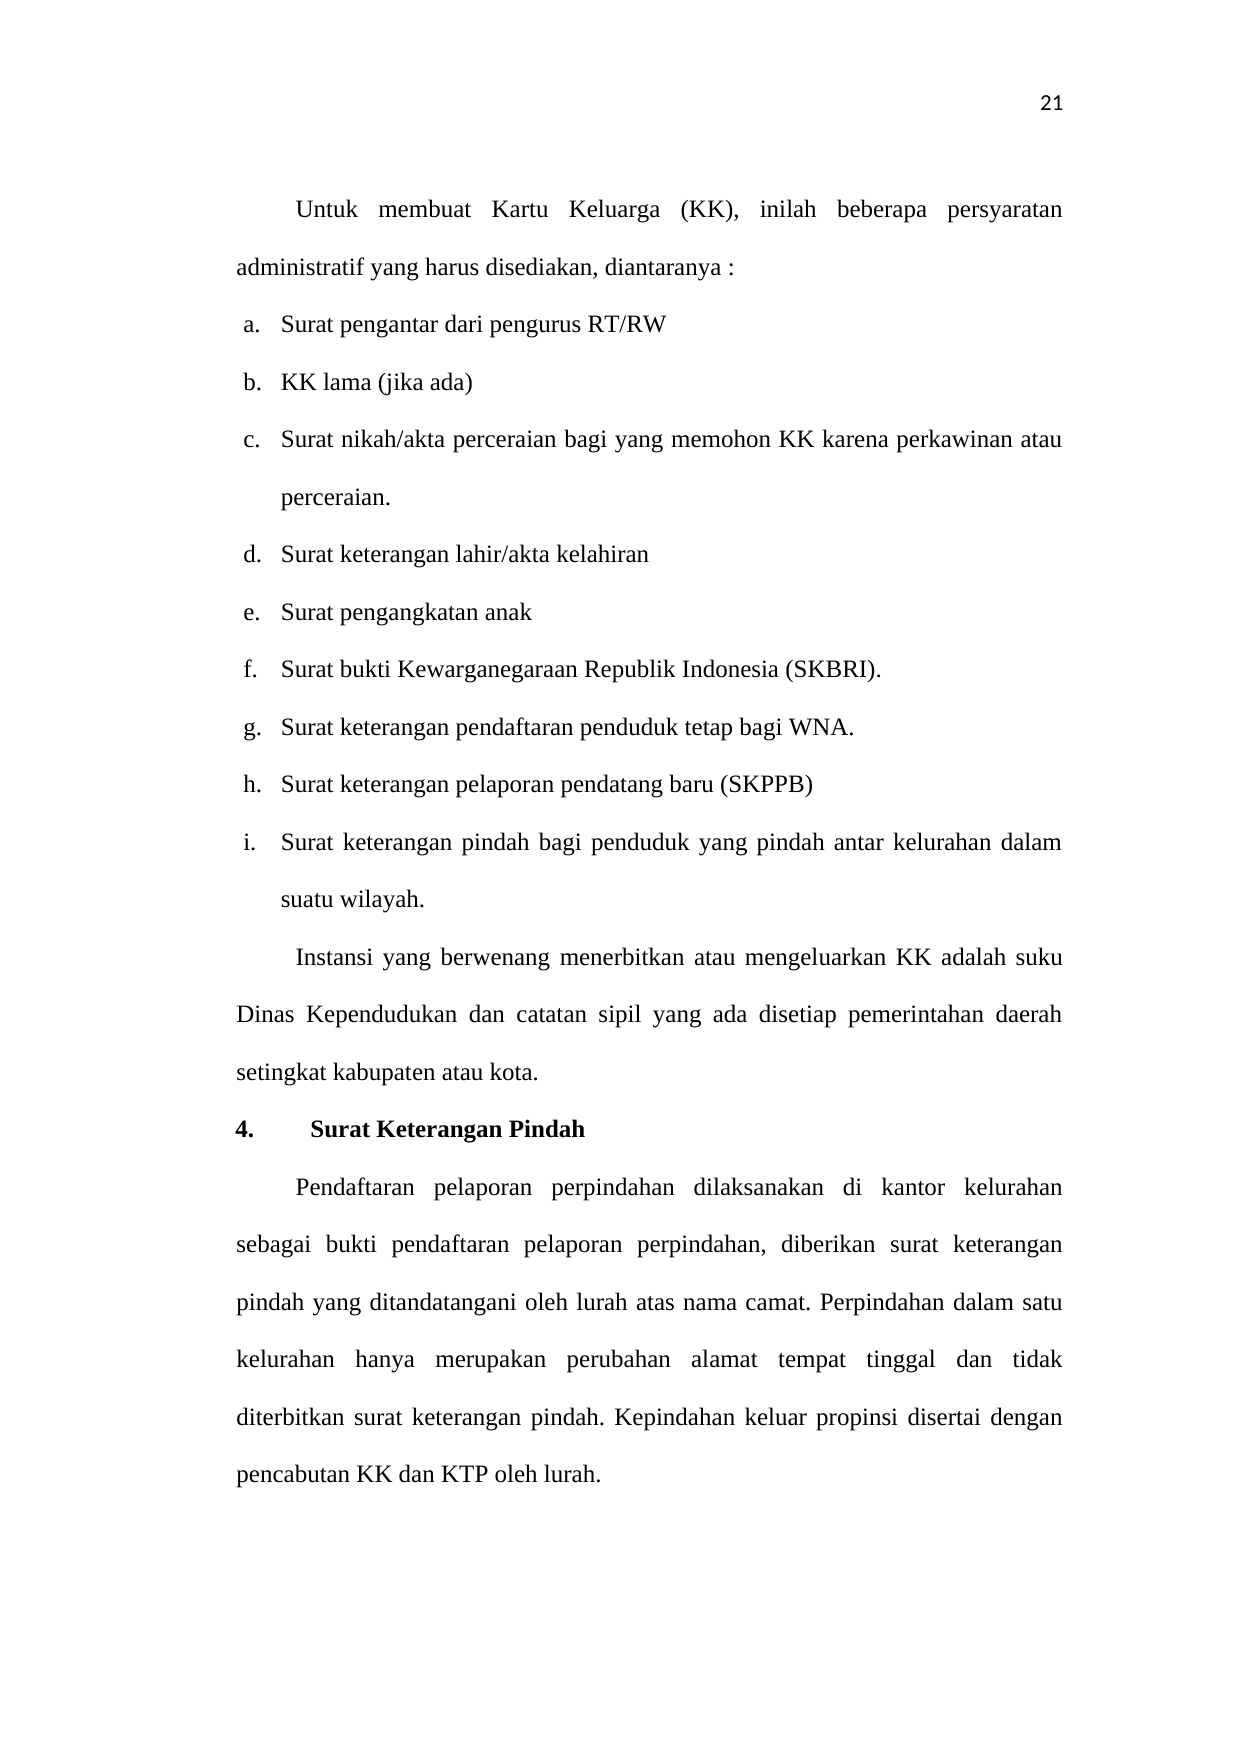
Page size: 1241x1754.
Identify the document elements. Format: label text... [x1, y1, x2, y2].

list Surat keterangan lahir/akta kelahiran [243, 539, 1063, 568]
text Untuk membuat Kartu Keluarga (KK), inilah beberapa persyaratan administratif yang harus disediakan, diantaranya : [236, 194, 1063, 281]
text Instansi yang berwenang menerbitkan atau mengeluarkan KK adalah suku Dinas Kependudukan dan catatan sipil yang ada disetiap pemerintahan daerah setingkat kabupaten atau kota. [236, 942, 1063, 1086]
list Surat keterangan pendaftaran penduduk tetap bagi WNA. [243, 712, 1063, 741]
list Surat Keterangan Pindah [235, 1114, 1063, 1143]
list Surat pengangkatan anak [243, 597, 1063, 626]
list KK lama (jika ada) [243, 367, 1063, 396]
list Surat keterangan pindah bagi penduduk yang pindah antar kelurahan dalam suatu wilayah. [243, 827, 1063, 913]
list Surat pengantar dari pengurus RT/RW [243, 309, 1063, 338]
list Surat bukti Kewarganegaraan Republik Indonesia (SKBRI). [243, 654, 1063, 683]
list Surat nikah/akta perceraian bagi yang memohon KK karena perkawinan atau perceraian. [243, 424, 1063, 511]
list Surat keterangan pelaporan pendatang baru (SKPPB) [243, 769, 1063, 798]
text Pendaftaran pelaporan perpindahan dilaksanakan di kantor kelurahan sebagai bukti pendaftaran pelaporan perpindahan, diberikan surat keterangan pindah yang ditandatangani oleh lurah atas nama camat. Perpindahan dalam satu kelurahan hanya merupakan perubahan alamat tempat tinggal dan tidak diterbitkan surat keterangan pindah. Kepindahan keluar propinsi disertai dengan pencabutan KK dan KTP oleh lurah. [236, 1172, 1063, 1488]
